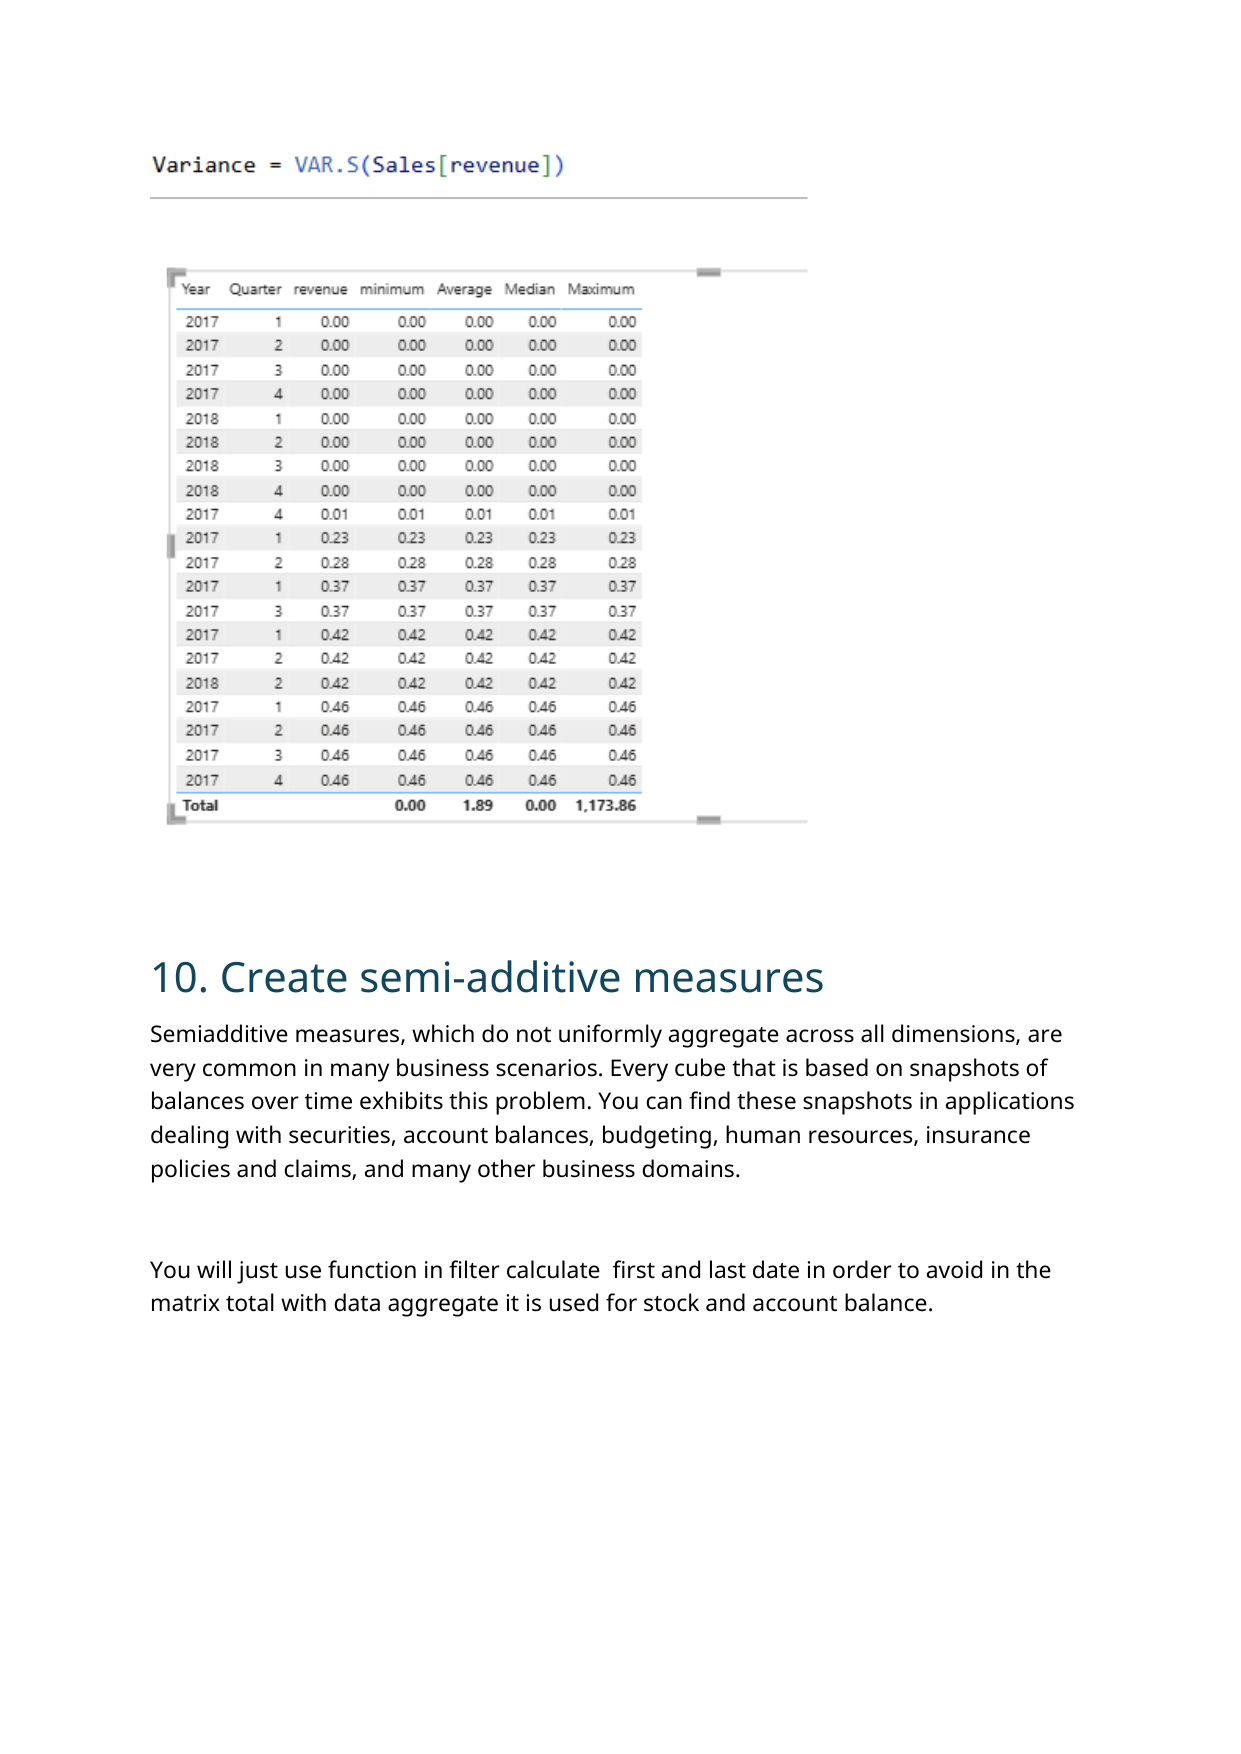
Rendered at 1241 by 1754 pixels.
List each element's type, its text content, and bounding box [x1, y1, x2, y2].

text Semiadditive measures, which do not uniformly aggregate across all dimensions, are very common in many business scenarios. Every cube that is based on snapshots of balances over time exhibits this problem. You can find these snapshots in applications dealing with securities, account balances, budgeting, human resources, insurance policies and claims, and many other business domains. [150, 1018, 1090, 1184]
picture [150, 150, 808, 858]
text You will just use function in filter calculate first and last date in order to avoid in the matrix total with data aggregate it is used for stock and account balance. [150, 1254, 1090, 1319]
subtitle 10. Create semi-additive measures [150, 948, 1090, 1005]
